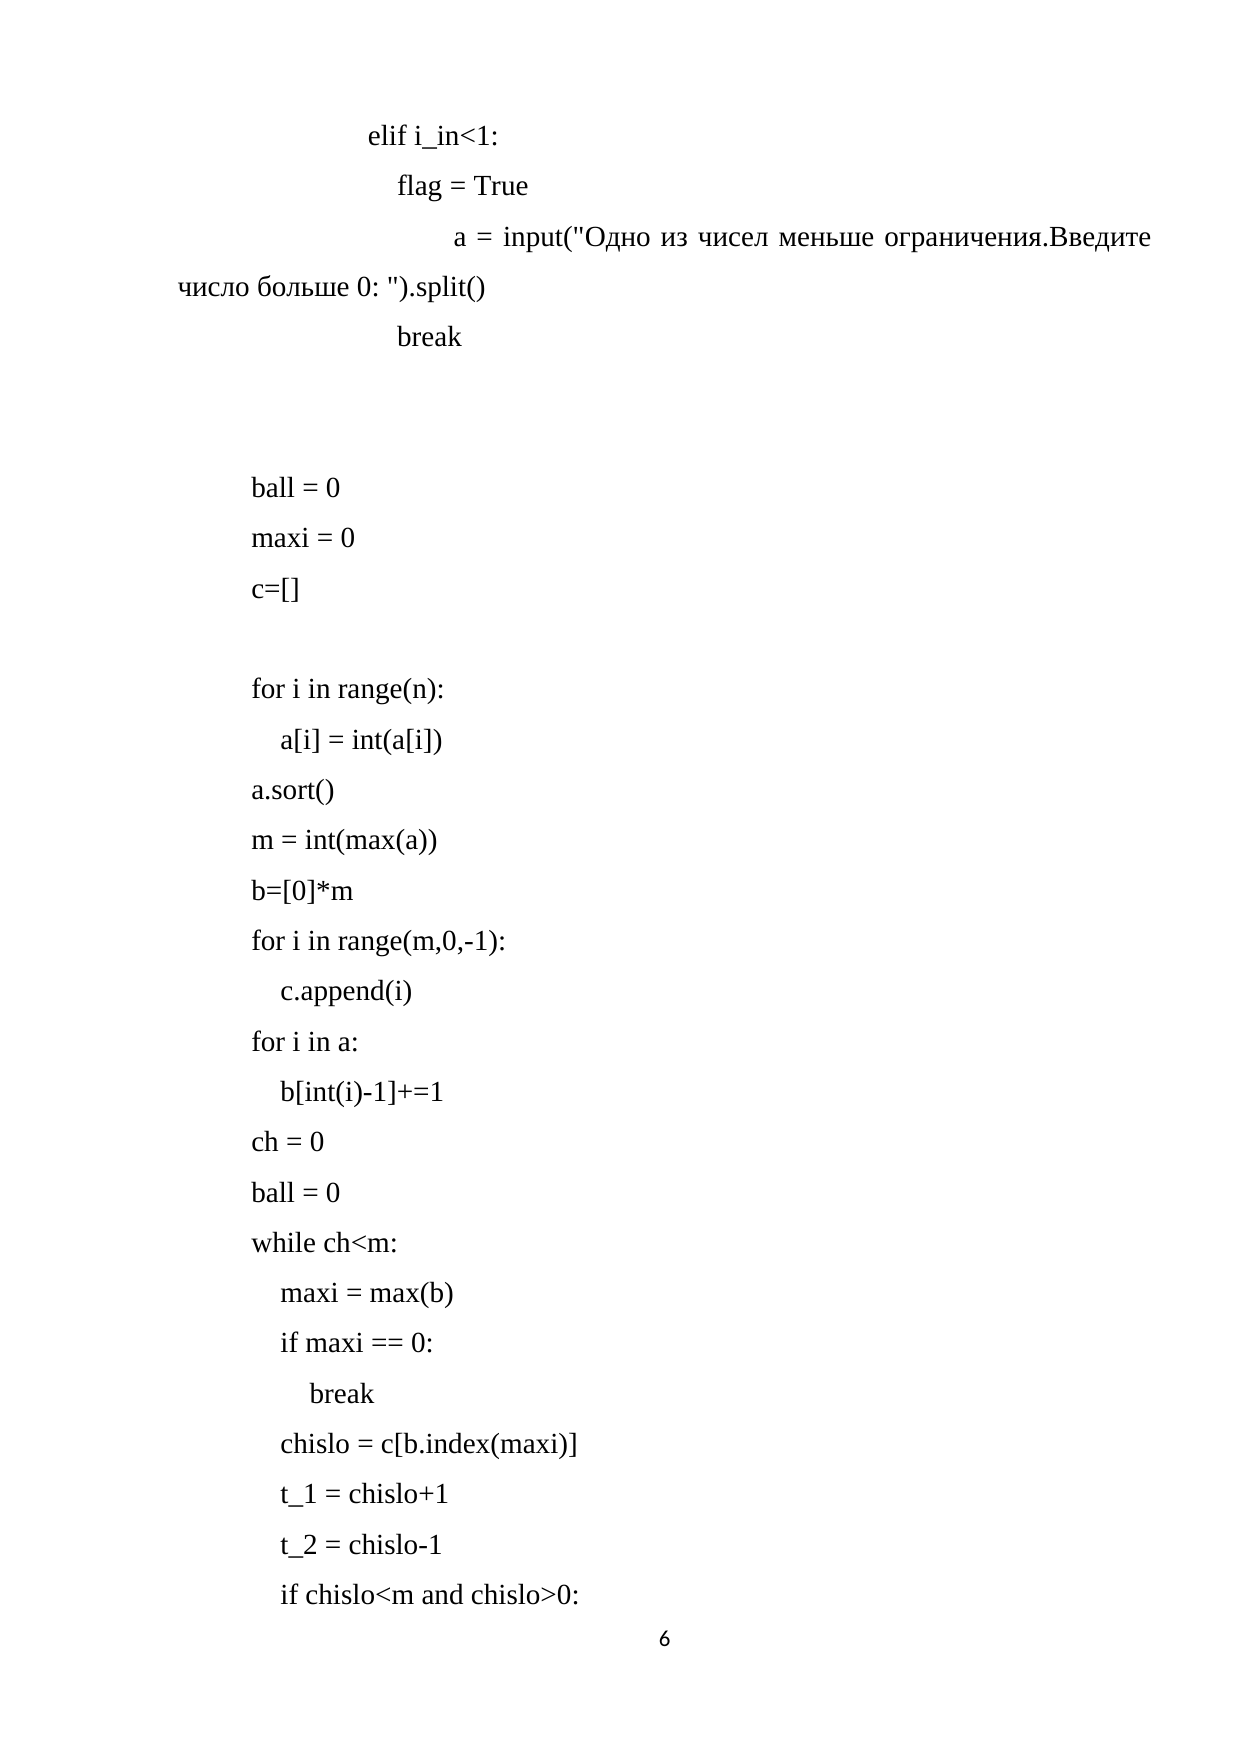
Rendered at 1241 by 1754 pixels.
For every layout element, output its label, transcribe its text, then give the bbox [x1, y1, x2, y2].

text ch = 0 [177, 1124, 1152, 1158]
text m = int(max(a)) [177, 822, 1152, 856]
text maxi = 0 [177, 521, 1152, 554]
text for i in a: [177, 1024, 1152, 1057]
text t_2 = chislo-1 [177, 1527, 1152, 1560]
text a.sort() [177, 772, 1152, 806]
text a[i] = int(a[i]) [177, 722, 1152, 755]
text if maxi == 0: [177, 1326, 1152, 1359]
text chislo = c[b.index(maxi)] [177, 1426, 1152, 1460]
text c=[] [177, 571, 1152, 604]
text for i in range(m,0,-1): [177, 923, 1152, 957]
text if chislo<m and chislo>0: [177, 1577, 1152, 1611]
text flag = True [177, 168, 1152, 202]
text elif i_in<1: [177, 118, 1152, 152]
text c.append(i) [177, 973, 1152, 1007]
text break [177, 1376, 1152, 1409]
text ball = 0 [177, 1175, 1152, 1208]
text a = input("Одно из чисел меньше ограничения.Введите число больше 0: ").split() [177, 219, 1152, 303]
text while ch<m: [177, 1225, 1152, 1258]
text maxi = max(b) [177, 1275, 1152, 1309]
text b=[0]*m [177, 873, 1152, 906]
text for i in range(n): [177, 672, 1152, 705]
text ball = 0 [177, 470, 1152, 504]
text b[int(i)-1]+=1 [177, 1074, 1152, 1108]
text t_1 = chislo+1 [177, 1477, 1152, 1510]
text break [177, 319, 1152, 353]
